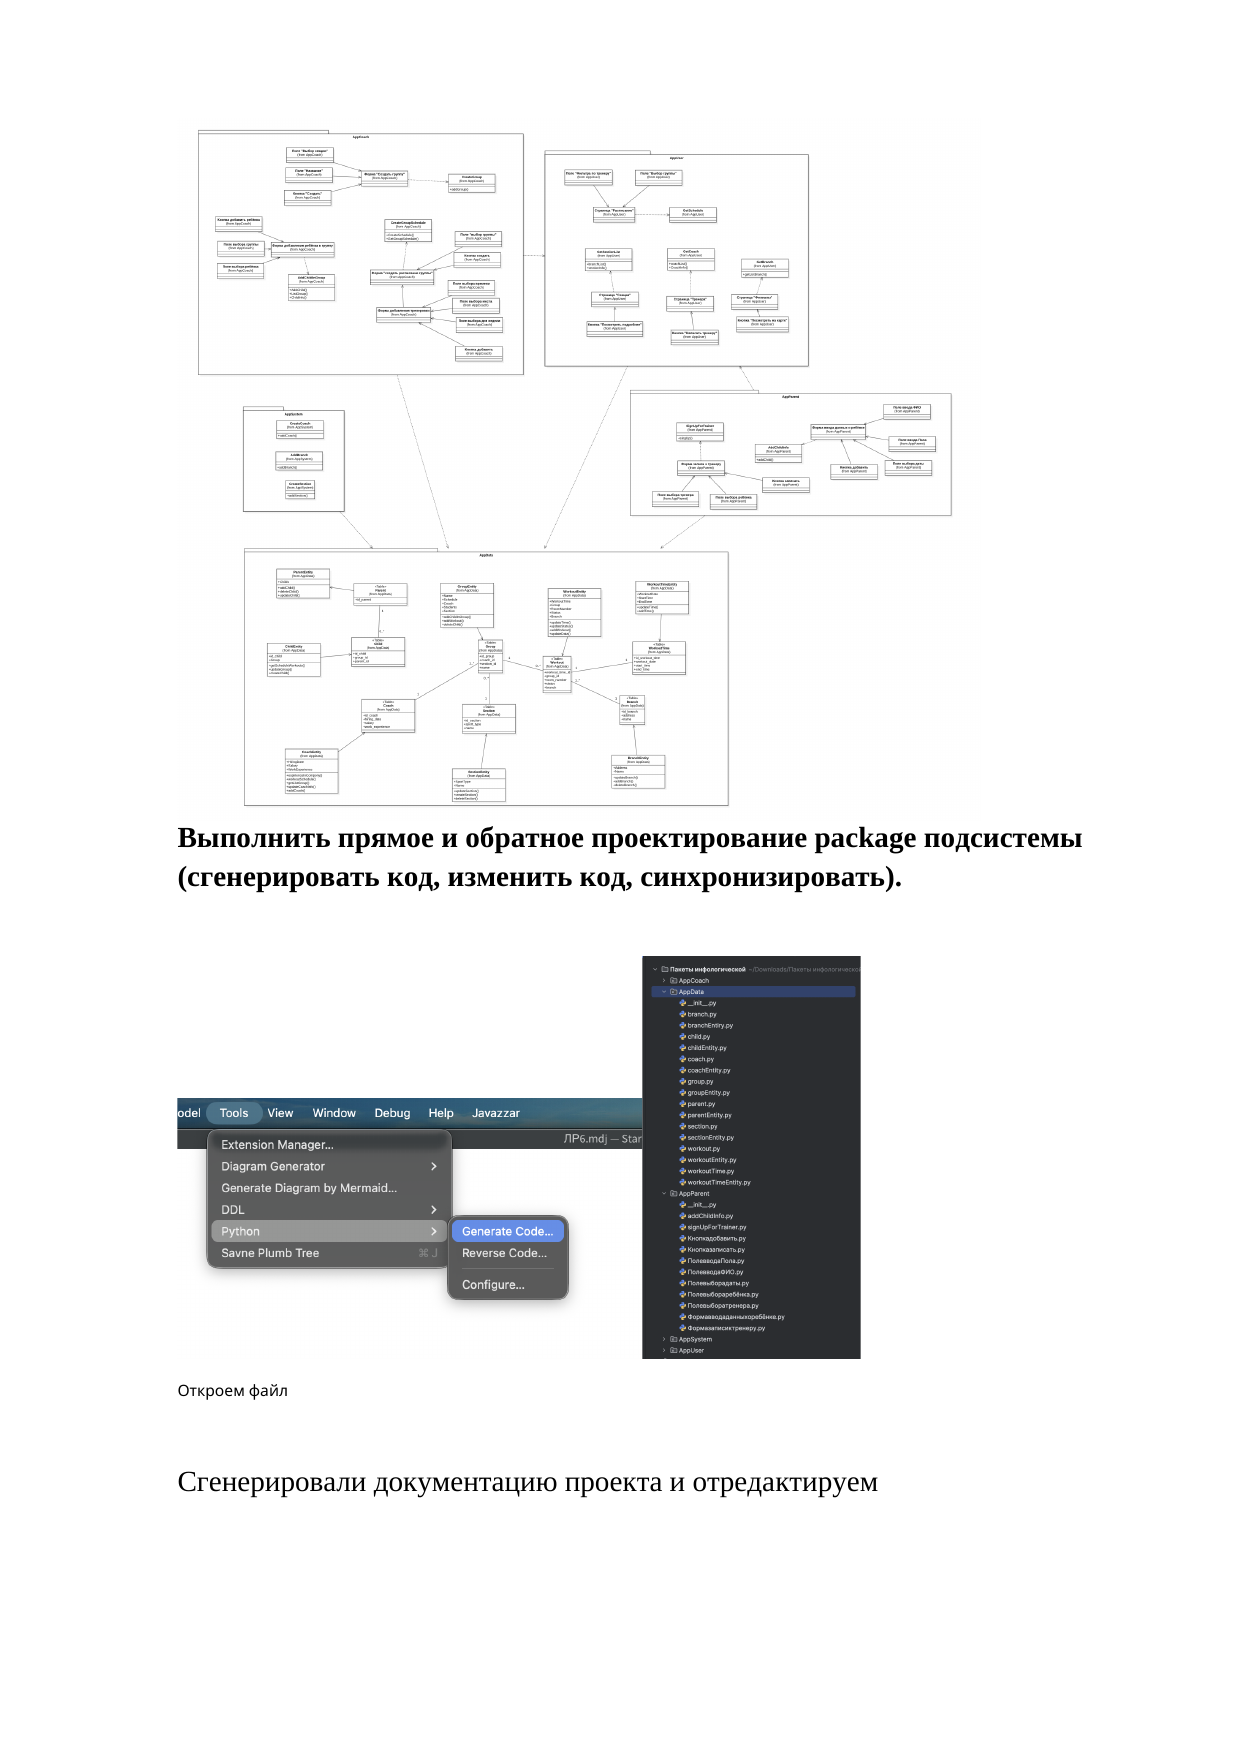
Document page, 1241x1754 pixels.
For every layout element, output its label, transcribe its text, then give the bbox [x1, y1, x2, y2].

text Сгенерировали документацию проекта и отредактируем [177, 1464, 1152, 1498]
picture [177, 956, 861, 1359]
text Откроем файл [177, 1379, 1152, 1401]
text Выполнить прямое и обратное проектирование package подсистемы (сгенерировать код, изменить код, синхронизировать). [177, 821, 1152, 893]
picture [177, 118, 981, 821]
